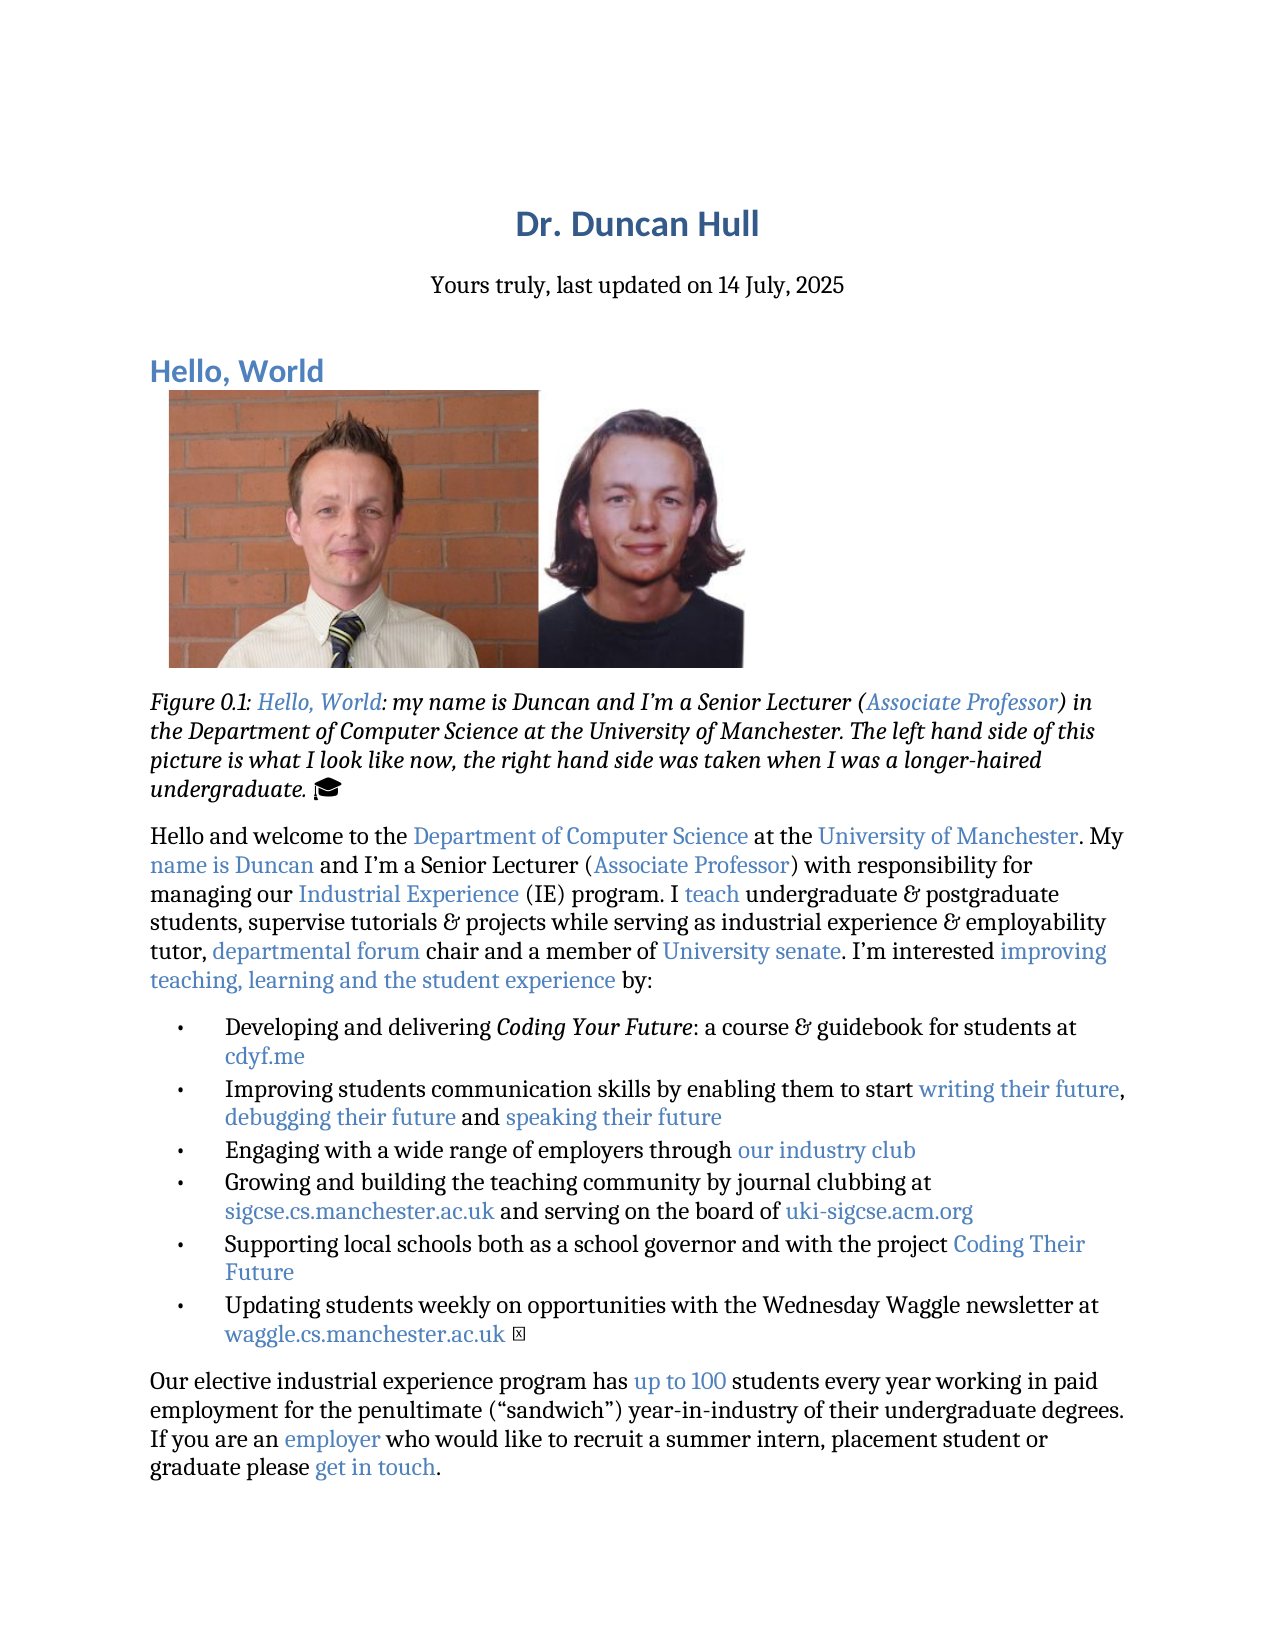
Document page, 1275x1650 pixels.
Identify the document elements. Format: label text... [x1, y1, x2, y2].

title Dr. Duncan Hull [150, 200, 1125, 246]
text Hello and welcome to the Department of Computer Science at the University of Manchester. My name is Duncan and I’m a Senior Lecturer (Associate Professor) with responsibility for managing our Industrial Experience (IE) program. I teach undergraduate & postgraduate students, supervise tutorials & projects while serving as industrial experience & employability tutor, departmental forum chair and a member of University senate. I’m interested improving teaching, learning and the student experience by: [150, 822, 1125, 994]
text Figure 0.1: Hello, World: my name is Duncan and I’m a Senior Lecturer (Associate Professor) in the Department of Computer Science at the University of Manchester. The left hand side of this picture is what I look like now, the right hand side was taken when I was a longer-haired undergraduate. 🎓 [150, 688, 1125, 803]
picture [168, 390, 747, 668]
list Supporting local schools both as a school governor and with the project Coding Their Future [175, 1229, 1125, 1287]
subtitle Hello, World [150, 349, 1125, 390]
list Growing and building the teaching community by journal clubbing at sigcse.cs.manchester.ac.uk and serving on the board of uki-sigcse.acm.org [175, 1168, 1125, 1226]
text Our elective industrial experience program has up to 100 students every year working in paid employment for the penultimate (“sandwich”) year-in-industry of their undergraduate degrees. If you are an employer who would like to recruit a summer intern, placement student or graduate please get in touch. [150, 1367, 1125, 1482]
list Improving students communication skills by enabling them to start writing their future, debugging their future and speaking their future [175, 1074, 1125, 1132]
text Yours truly, last updated on 14 July, 2025 [150, 271, 1125, 299]
list Engaging with a wide range of employers through our industry club [175, 1136, 1125, 1164]
list Updating students weekly on opportunities with the Wednesday Waggle newsletter at waggle.cs.manchester.ac.uk 🐝 [175, 1291, 1125, 1348]
list Developing and delivering Coding Your Future: a course & guidebook for students at cdyf.me [175, 1013, 1125, 1071]
